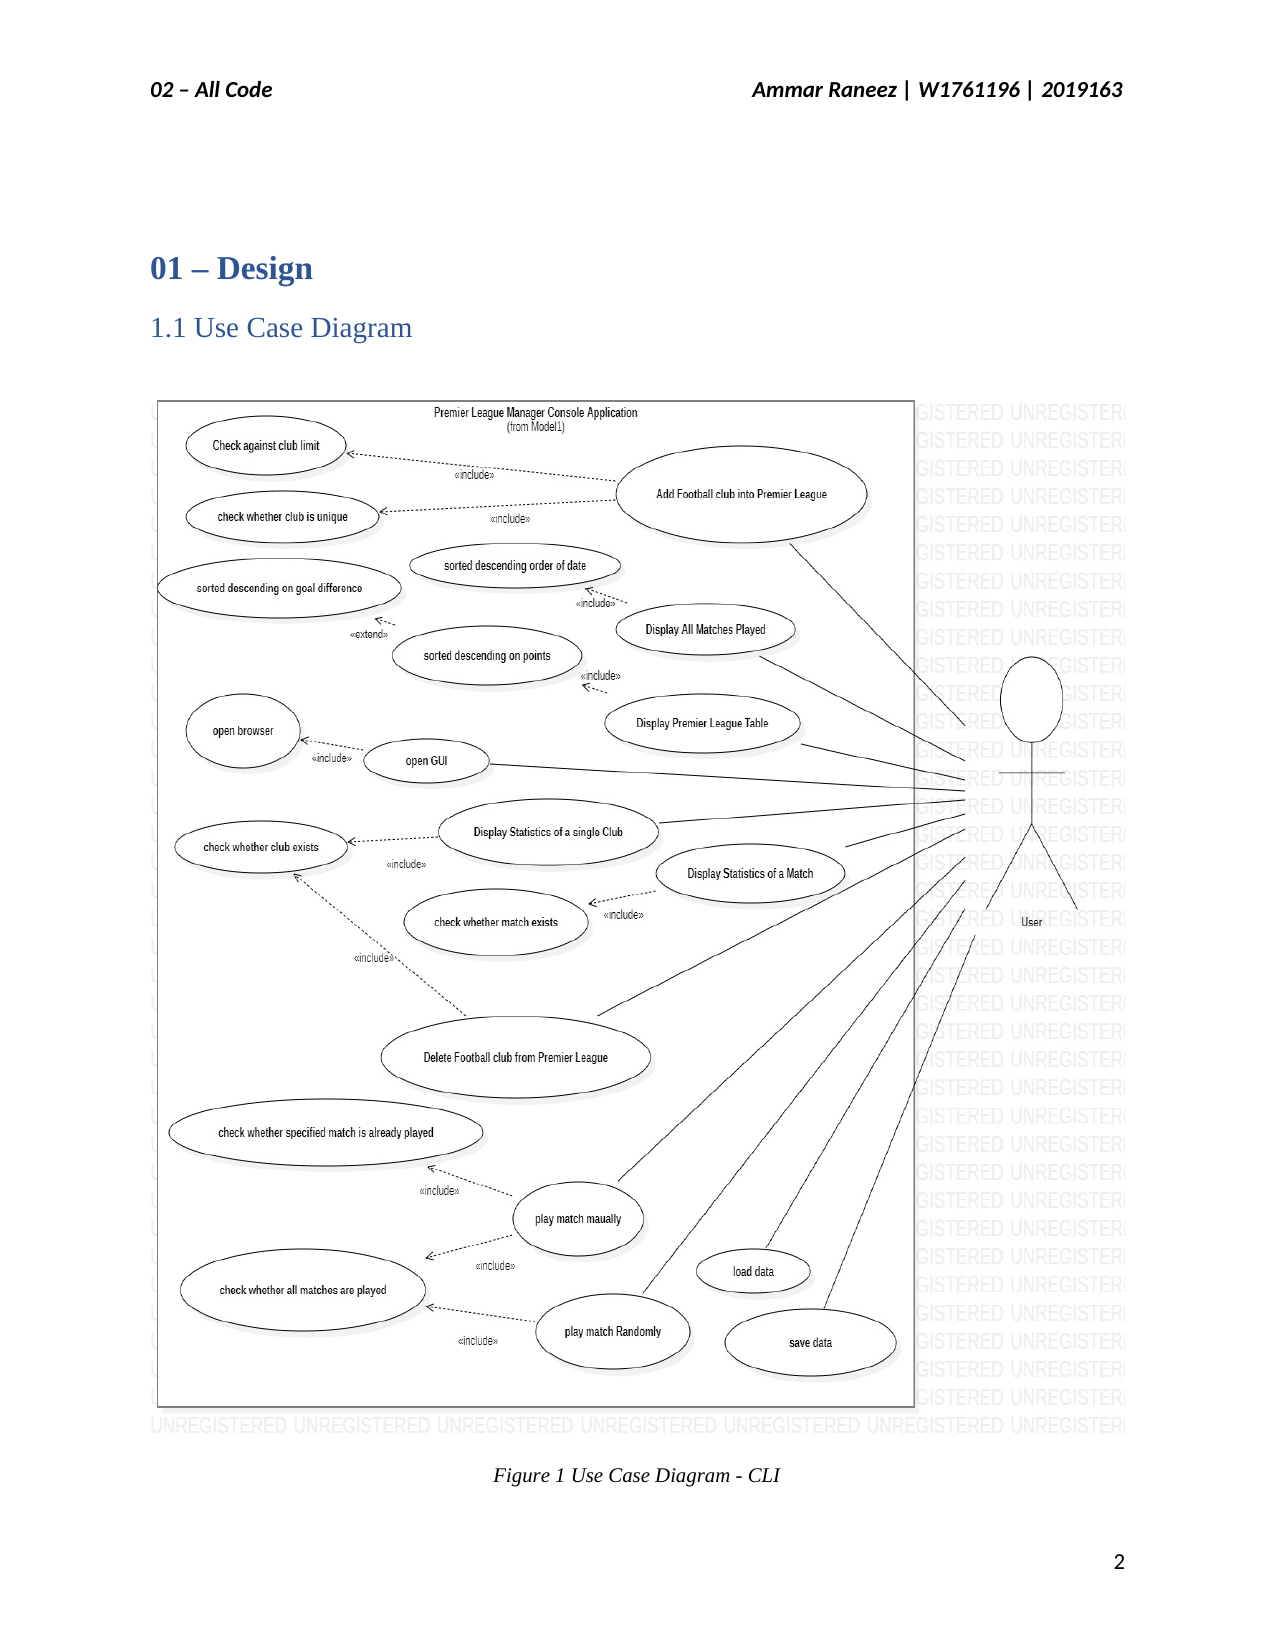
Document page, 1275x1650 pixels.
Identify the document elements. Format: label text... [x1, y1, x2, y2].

picture [150, 391, 1125, 1444]
subtitle Use Case Diagram [150, 310, 1125, 344]
text Figure 1 Use Case Diagram - CLI [150, 1463, 1125, 1487]
subtitle 01 – Design [150, 248, 1125, 287]
